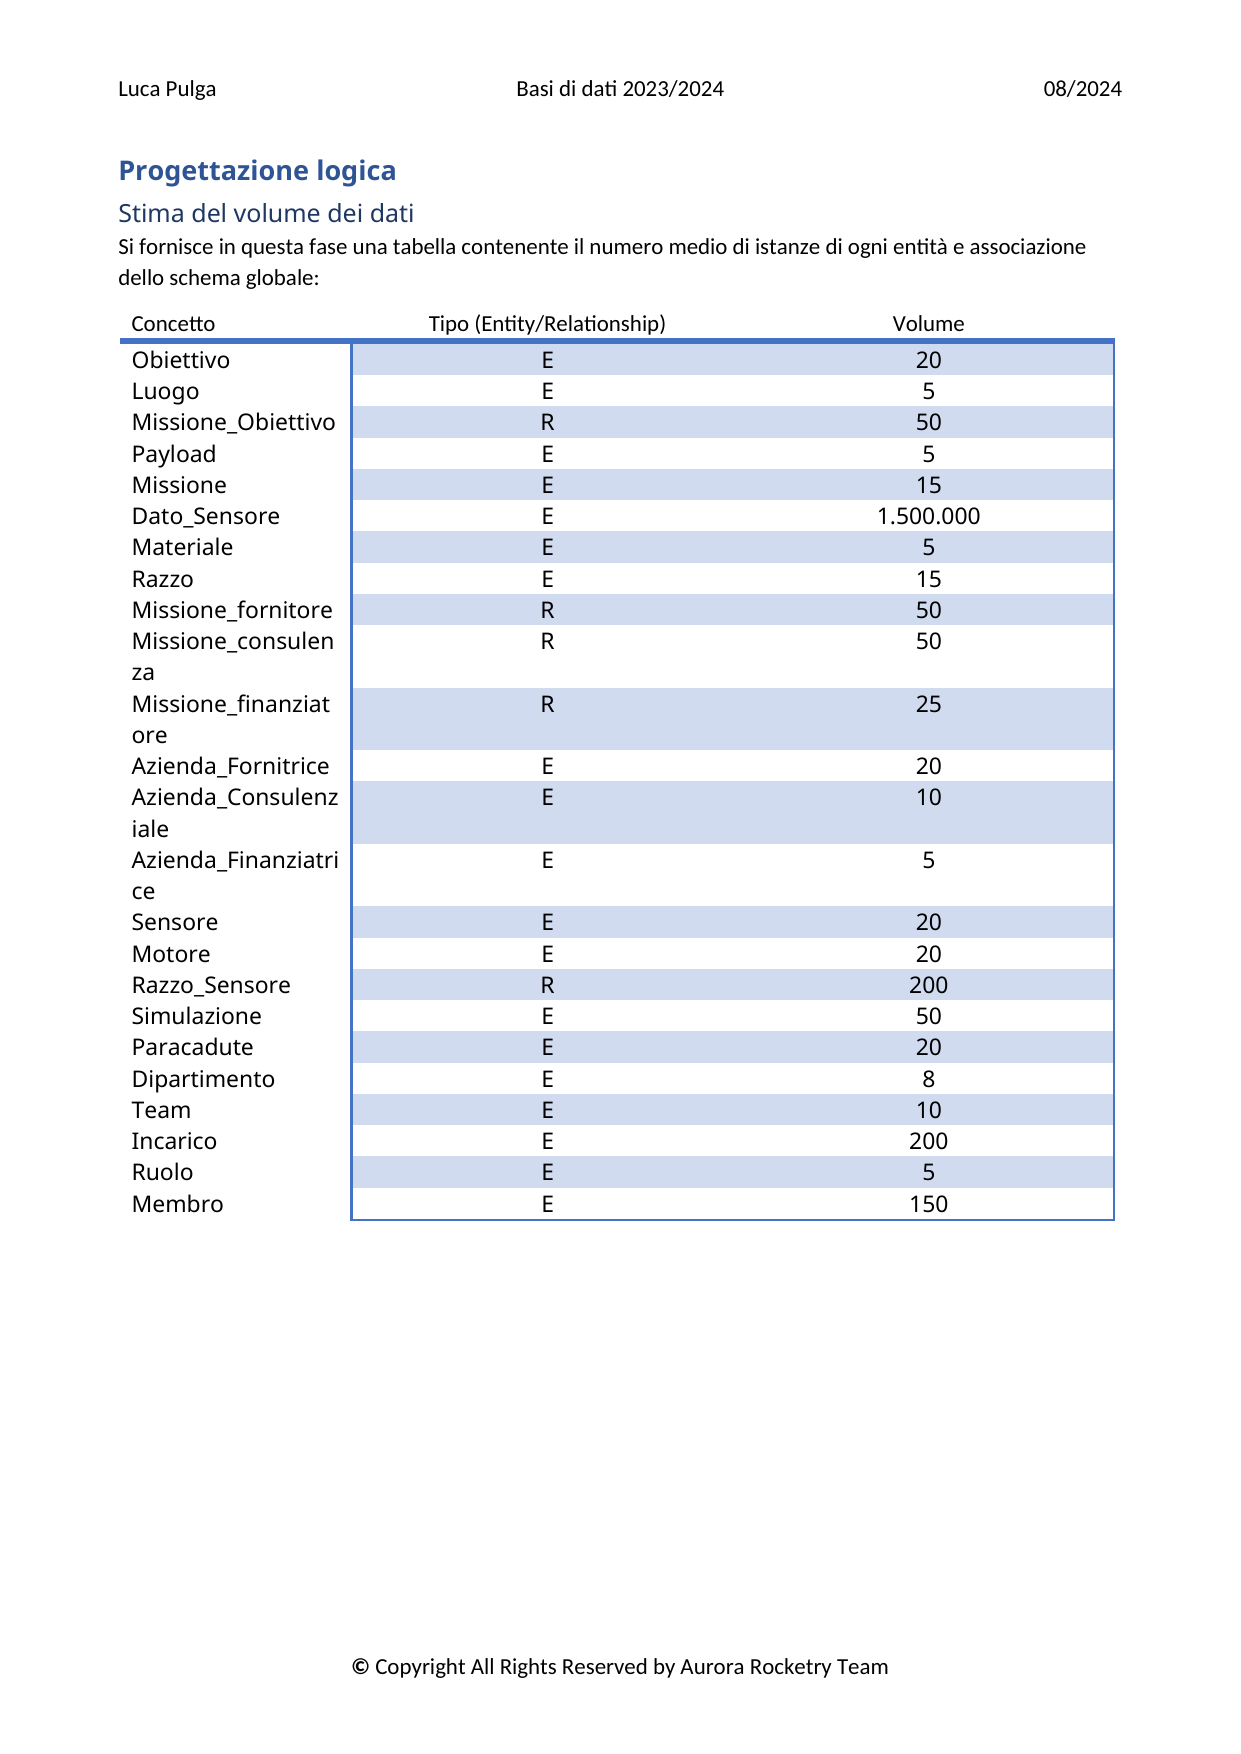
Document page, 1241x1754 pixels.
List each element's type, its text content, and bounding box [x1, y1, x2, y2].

table_cell 50 [743, 594, 1113, 625]
table_cell R [353, 969, 743, 1000]
subtitle Stima del volume dei dati [118, 196, 1122, 230]
table_cell R [353, 406, 743, 438]
table_cell E [353, 1031, 743, 1063]
table_cell R [353, 688, 743, 750]
table_cell Missione_Obiettivo [120, 406, 350, 438]
table_cell Azienda_Finanziatrice [120, 844, 350, 906]
table_cell 10 [743, 781, 1113, 844]
table_cell E [353, 1125, 743, 1156]
table_cell Simulazione [120, 1000, 350, 1031]
table_cell 15 [743, 563, 1113, 594]
table_cell Membro [120, 1188, 350, 1219]
table_cell Azienda_Consulenziale [120, 781, 350, 844]
table_cell E [353, 1188, 743, 1219]
table_cell 20 [743, 938, 1113, 969]
table_cell 20 [743, 750, 1113, 781]
table_cell Missione_fornitore [120, 594, 350, 625]
table_cell Razzo_Sensore [120, 969, 350, 1000]
table_cell Motore [120, 938, 350, 969]
table_cell Razzo [120, 563, 350, 594]
table_cell 150 [743, 1188, 1113, 1219]
table_cell 5 [743, 1156, 1113, 1188]
table_cell Payload [120, 438, 350, 469]
table_cell E [353, 844, 743, 906]
text Si fornisce in questa fase una tabella contenente il numero medio di istanze di ogni entità e associazione dello schema globale: [118, 232, 1122, 291]
table_cell 200 [743, 1125, 1113, 1156]
table_cell 25 [743, 688, 1113, 750]
table_cell Team [120, 1094, 350, 1125]
table_cell 15 [743, 469, 1113, 500]
table_cell 10 [743, 1094, 1113, 1125]
table_cell E [353, 500, 743, 531]
table_cell Paracadute [120, 1031, 350, 1063]
table_cell E [353, 938, 743, 969]
table_cell Incarico [120, 1125, 350, 1156]
table_cell E [353, 344, 743, 375]
table_cell 20 [743, 344, 1113, 375]
table_cell E [353, 469, 743, 500]
table_cell 50 [743, 406, 1113, 438]
table_cell Sensore [120, 906, 350, 938]
table_cell 5 [743, 531, 1113, 563]
table_cell 20 [743, 1031, 1113, 1063]
table_cell Dipartimento [120, 1063, 350, 1094]
table_cell Azienda_Fornitrice [120, 750, 350, 781]
table_cell 200 [743, 969, 1113, 1000]
table_cell E [353, 531, 743, 563]
table_cell Missione_finanziatore [120, 688, 350, 750]
table_cell E [353, 781, 743, 844]
table_cell E [353, 750, 743, 781]
table_cell Ruolo [120, 1156, 350, 1188]
table_cell Luogo [120, 375, 350, 406]
table_cell Obiettivo [120, 344, 350, 375]
table_header Concetto [120, 310, 351, 338]
table_cell E [353, 1000, 743, 1031]
table_cell 5 [743, 438, 1113, 469]
table_cell E [353, 1094, 743, 1125]
table_cell R [353, 594, 743, 625]
table_header Tipo (Entity/Relationship) [351, 310, 743, 338]
table_cell 20 [743, 906, 1113, 938]
table_cell E [353, 563, 743, 594]
table_cell E [353, 906, 743, 938]
table_cell Materiale [120, 531, 350, 563]
table_cell 5 [743, 375, 1113, 406]
table_cell E [353, 1156, 743, 1188]
table_cell E [353, 1063, 743, 1094]
table_cell E [353, 375, 743, 406]
table_cell 50 [743, 1000, 1113, 1031]
table_cell 5 [743, 844, 1113, 906]
table_cell 8 [743, 1063, 1113, 1094]
subtitle Progettazione logica [118, 152, 1122, 189]
table_cell E [353, 438, 743, 469]
table_cell 50 [743, 625, 1113, 688]
table_cell Missione_consulenza [120, 625, 350, 688]
table_cell R [353, 625, 743, 688]
table_header Volume [743, 310, 1114, 338]
table_cell Missione [120, 469, 350, 500]
table_cell Dato_Sensore [120, 500, 350, 531]
table_cell 1.500.000 [743, 500, 1113, 531]
